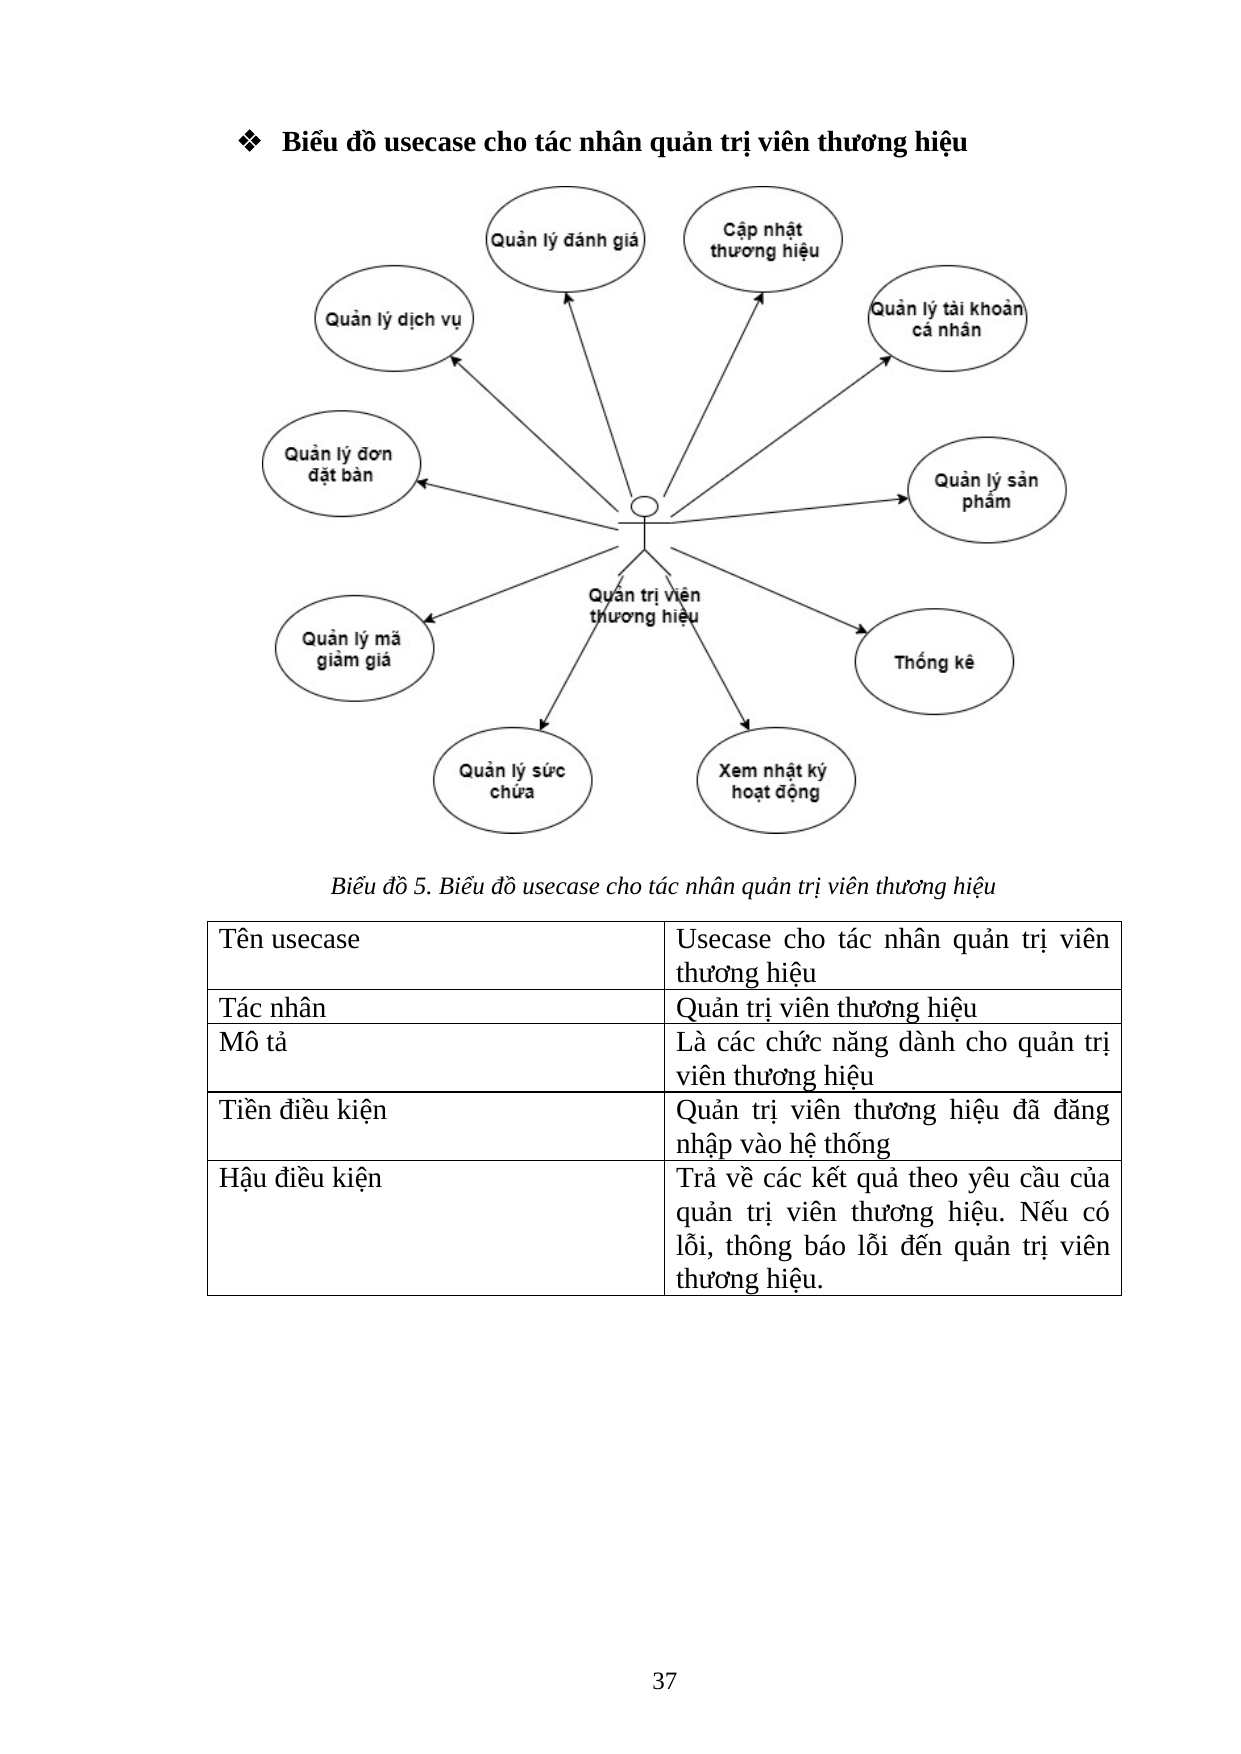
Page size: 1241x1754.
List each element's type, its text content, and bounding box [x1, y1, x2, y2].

table_header Usecase cho tác nhân quản trị viên thương hiệu [665, 922, 1121, 989]
table_header Tên usecase [208, 922, 664, 989]
table_cell Tiền điều kiện [208, 1093, 664, 1159]
table_cell Quản trị viên thương hiệu [665, 990, 1121, 1023]
list Biểu đồ usecase cho tác nhân quản trị viên thương hiệu [236, 124, 1122, 157]
table_cell Mô tả [208, 1024, 664, 1091]
table_cell Quản trị viên thương hiệu đã đăng nhập vào hệ thống [665, 1093, 1121, 1159]
table_cell Tác nhân [208, 990, 664, 1023]
table_cell Trả về các kết quả theo yêu cầu của quản trị viên thương hiệu. Nếu có lỗi, thông báo lỗi đến quản trị viên thương hiệu. [665, 1161, 1121, 1295]
picture [262, 186, 1067, 834]
table_cell Là các chức năng dành cho quản trị viên thương hiệu [665, 1024, 1121, 1091]
table_cell Hậu điều kiện [208, 1161, 664, 1295]
